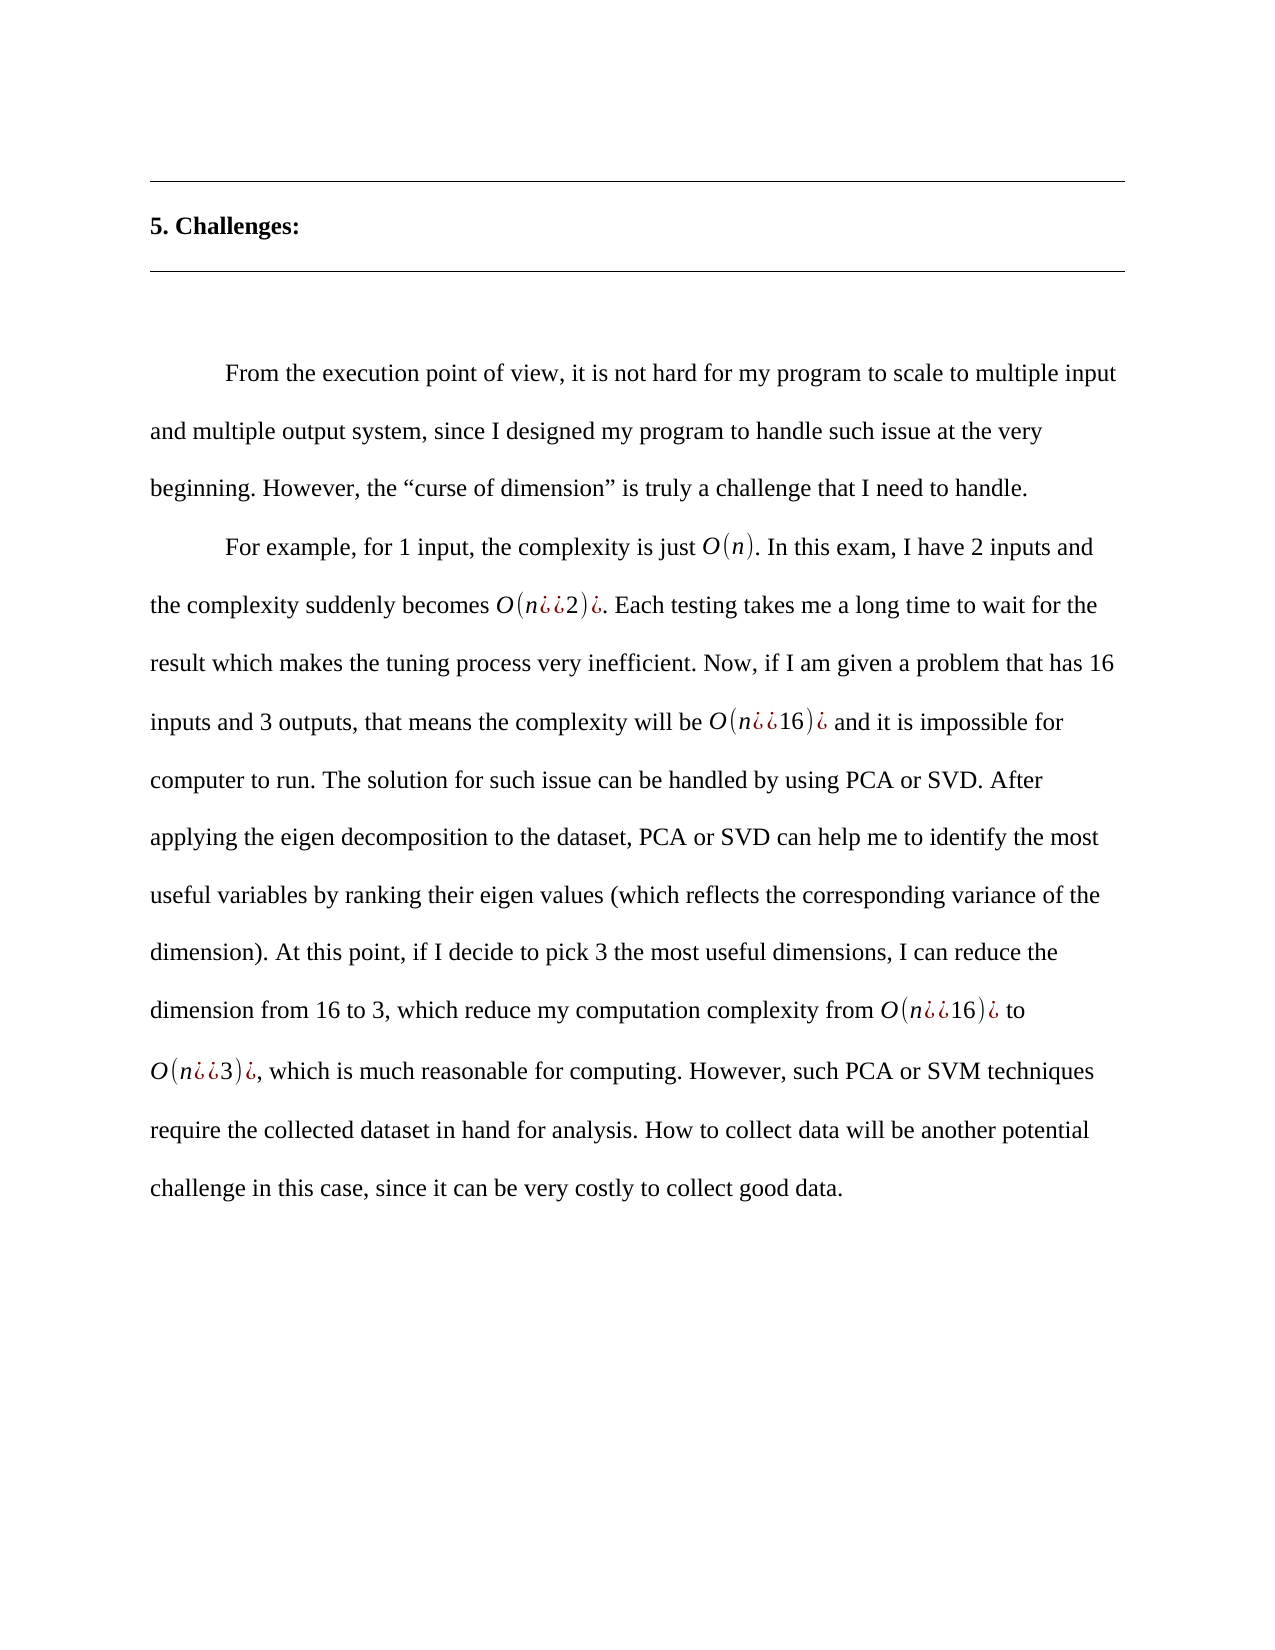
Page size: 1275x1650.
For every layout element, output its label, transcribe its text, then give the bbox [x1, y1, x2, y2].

text For example, for 1 input, the complexity is just . In this exam, I have 2 inputs and the complexity suddenly becomes . Each testing takes me a long time to wait for the result which makes the tuning process very inefficient. Now, if I am given a problem that has 16 inputs and 3 outputs, that means the complexity will be and it is impossible for computer to run. The solution for such issue can be handled by using PCA or SVD. After applying the eigen decomposition to the dataset, PCA or SVD can help me to identify the most useful variables by ranking their eigen values (which reflects the corresponding variance of the dimension). At this point, if I decide to pick 3 the most useful dimensions, I can reduce the dimension from 16 to 3, which reduce my computation complexity from to , which is much reasonable for computing. However, such PCA or SVM techniques require the collected dataset in hand for analysis. How to collect data will be another potential challenge in this case, since it can be very costly to collect good data. [150, 531, 1125, 1201]
text 5. Challenges: [150, 211, 1125, 240]
text From the execution point of view, it is not hard for my program to scale to multiple input and multiple output system, since I designed my program to handle such issue at the very beginning. However, the “curse of dimension” is truly a challenge that I need to handle. [150, 358, 1125, 502]
